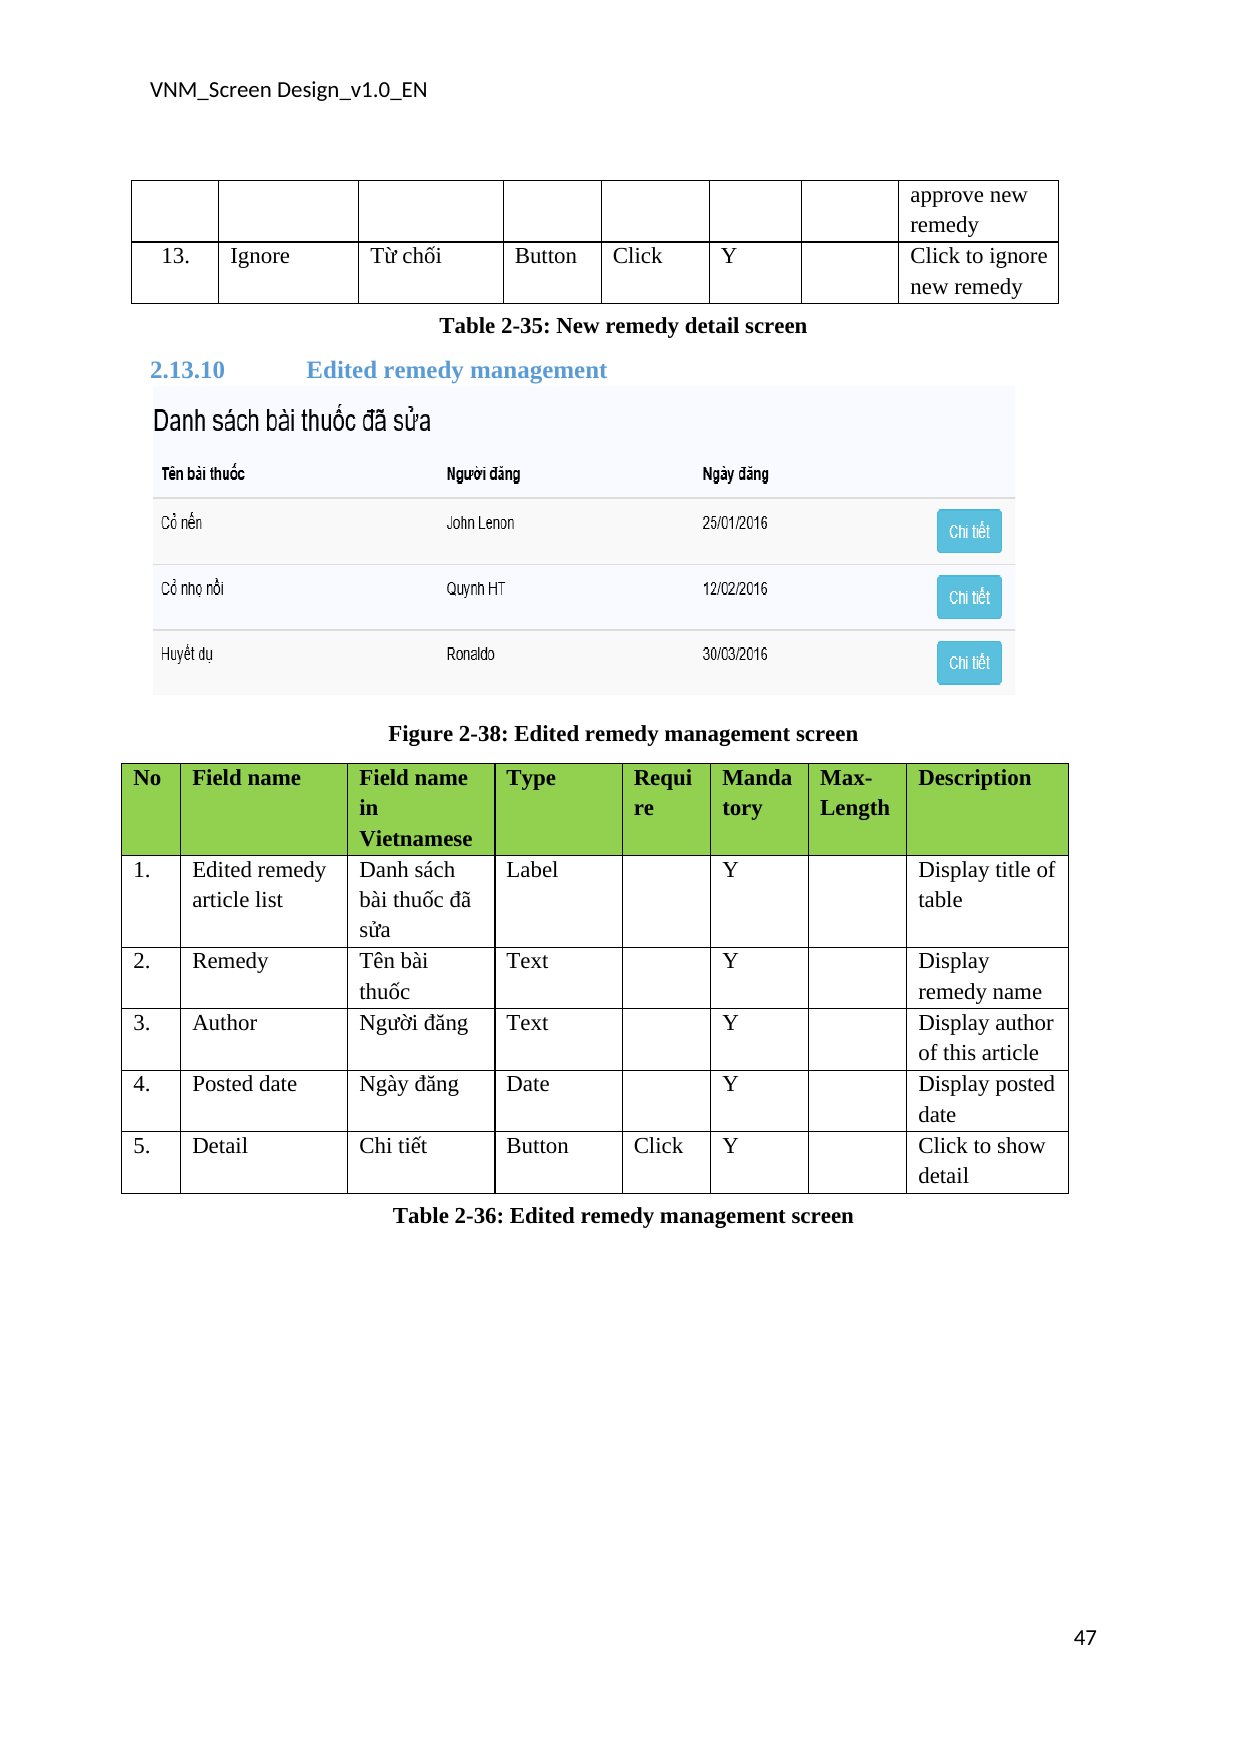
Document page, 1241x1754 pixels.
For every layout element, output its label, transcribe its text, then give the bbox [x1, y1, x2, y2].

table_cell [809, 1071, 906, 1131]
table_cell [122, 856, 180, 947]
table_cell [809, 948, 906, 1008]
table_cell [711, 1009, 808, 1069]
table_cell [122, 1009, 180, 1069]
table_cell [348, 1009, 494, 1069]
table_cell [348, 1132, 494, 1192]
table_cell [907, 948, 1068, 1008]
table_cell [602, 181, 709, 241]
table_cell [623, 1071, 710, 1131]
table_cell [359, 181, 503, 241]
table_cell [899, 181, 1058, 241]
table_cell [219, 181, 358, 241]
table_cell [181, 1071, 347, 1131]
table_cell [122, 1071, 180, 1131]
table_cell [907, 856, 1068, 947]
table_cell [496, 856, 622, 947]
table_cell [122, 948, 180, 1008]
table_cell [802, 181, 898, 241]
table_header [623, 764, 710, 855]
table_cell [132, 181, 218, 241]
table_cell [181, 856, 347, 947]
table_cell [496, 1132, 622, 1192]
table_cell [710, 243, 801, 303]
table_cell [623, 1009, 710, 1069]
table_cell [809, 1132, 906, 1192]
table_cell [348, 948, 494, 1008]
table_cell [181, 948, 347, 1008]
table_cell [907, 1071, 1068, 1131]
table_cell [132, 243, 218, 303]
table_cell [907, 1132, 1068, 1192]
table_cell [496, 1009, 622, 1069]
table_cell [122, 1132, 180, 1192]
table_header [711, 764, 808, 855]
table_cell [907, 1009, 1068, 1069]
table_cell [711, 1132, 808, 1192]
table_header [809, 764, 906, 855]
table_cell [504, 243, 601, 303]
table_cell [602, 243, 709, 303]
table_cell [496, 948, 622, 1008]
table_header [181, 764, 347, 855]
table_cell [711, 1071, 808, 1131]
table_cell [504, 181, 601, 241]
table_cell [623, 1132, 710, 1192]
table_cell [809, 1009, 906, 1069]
subtitle Edited remedy management [150, 355, 1097, 384]
picture [150, 386, 1016, 702]
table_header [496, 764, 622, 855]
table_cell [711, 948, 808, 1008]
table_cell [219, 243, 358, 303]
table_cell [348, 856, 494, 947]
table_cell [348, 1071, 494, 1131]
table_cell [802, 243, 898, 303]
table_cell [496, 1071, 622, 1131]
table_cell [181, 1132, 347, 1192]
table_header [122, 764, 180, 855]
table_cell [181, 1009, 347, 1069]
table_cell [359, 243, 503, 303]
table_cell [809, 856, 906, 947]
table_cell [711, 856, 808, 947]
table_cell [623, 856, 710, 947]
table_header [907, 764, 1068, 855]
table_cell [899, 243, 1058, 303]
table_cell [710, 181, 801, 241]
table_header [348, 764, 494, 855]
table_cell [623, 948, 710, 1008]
